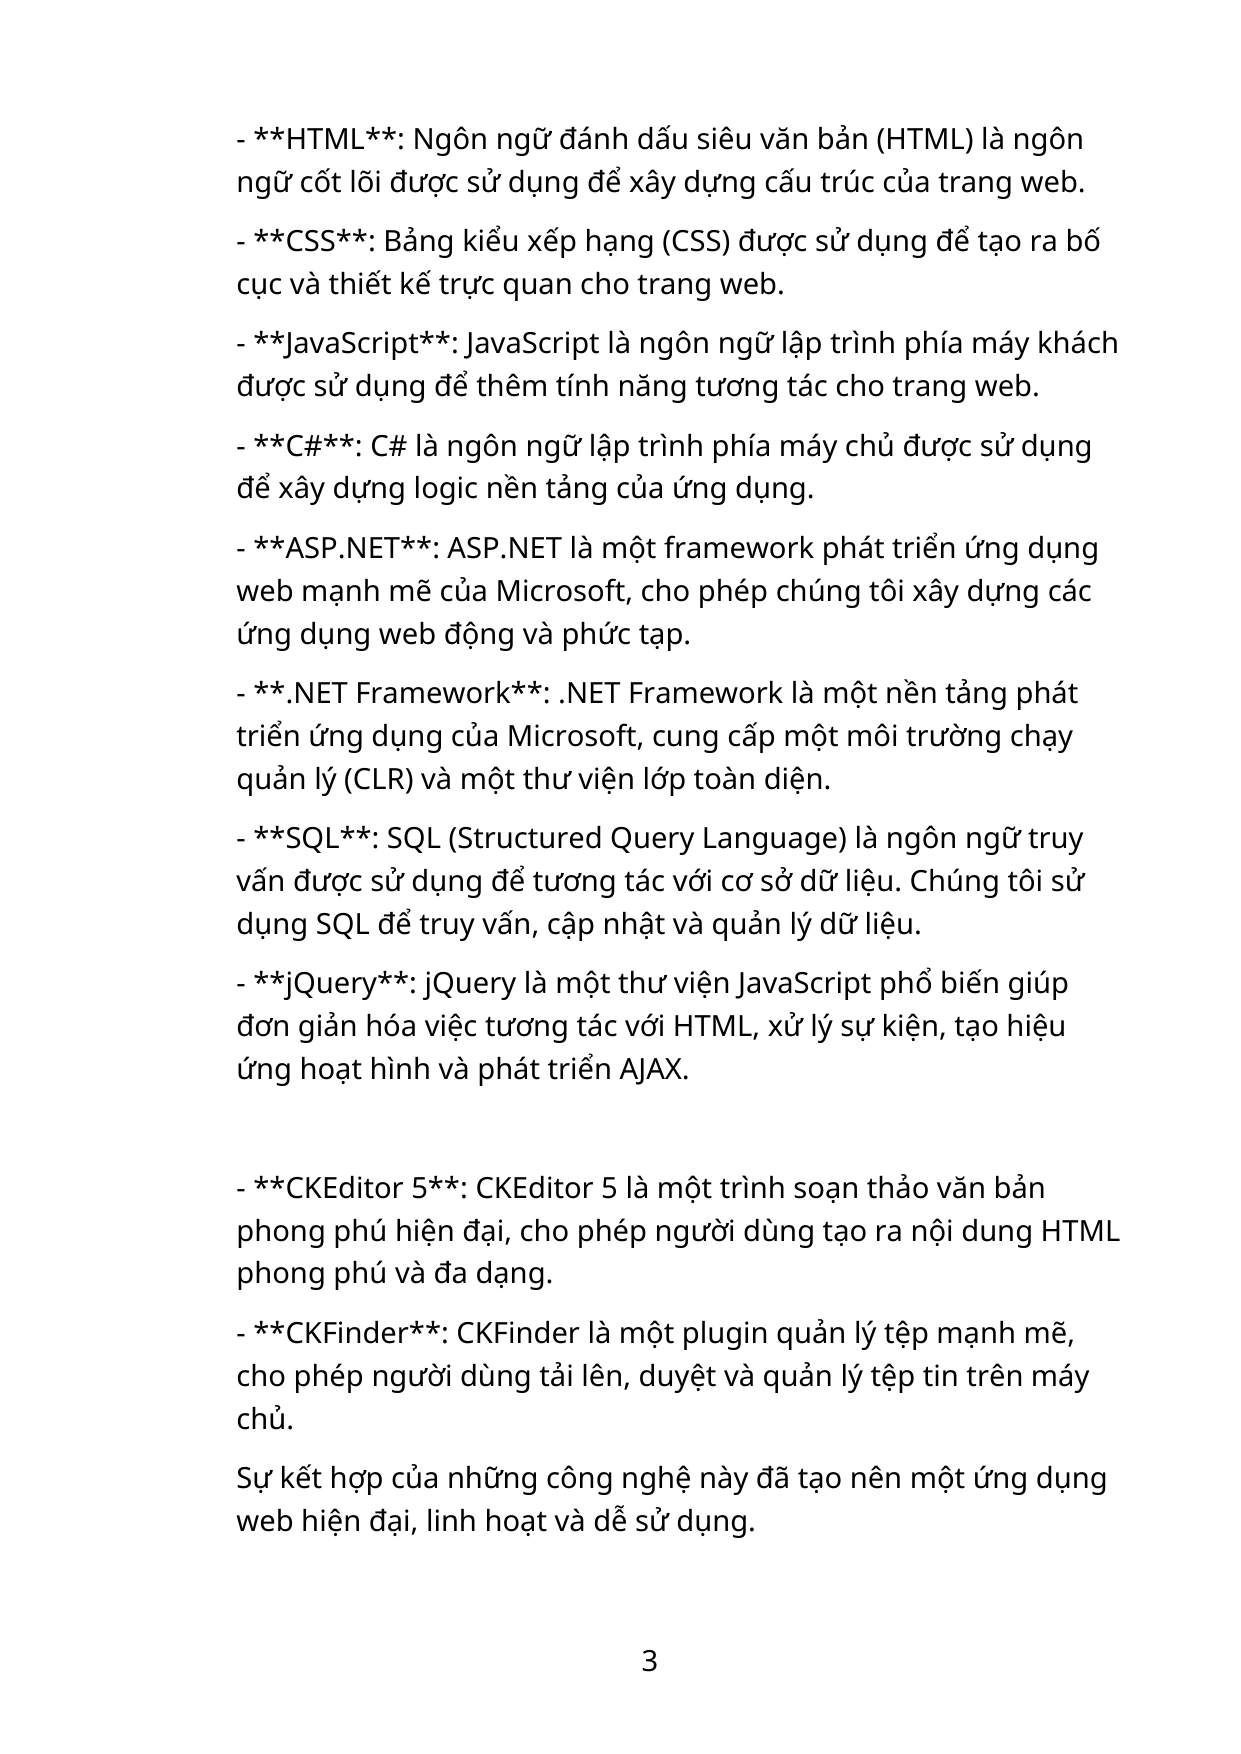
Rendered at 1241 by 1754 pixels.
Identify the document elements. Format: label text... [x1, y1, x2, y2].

text - **C#**: C# là ngôn ngữ lập trình phía máy chủ được sử dụng để xây dựng logic nền tảng của ứng dụng. [236, 425, 1122, 507]
text - **CKEditor 5**: CKEditor 5 là một trình soạn thảo văn bản phong phú hiện đại, cho phép người dùng tạo ra nội dung HTML phong phú và đa dạng. [236, 1167, 1122, 1292]
text - **HTML**: Ngôn ngữ đánh dấu siêu văn bản (HTML) là ngôn ngữ cốt lõi được sử dụng để xây dựng cấu trúc của trang web. [236, 118, 1122, 201]
text - **SQL**: SQL (Structured Query Language) là ngôn ngữ truy vấn được sử dụng để tương tác với cơ sở dữ liệu. Chúng tôi sử dụng SQL để truy vấn, cập nhật và quản lý dữ liệu. [236, 817, 1122, 943]
text - **ASP.NET**: ASP.NET là một framework phát triển ứng dụng web mạnh mẽ của Microsoft, cho phép chúng tôi xây dựng các ứng dụng web động và phức tạp. [236, 527, 1122, 653]
text Sự kết hợp của những công nghệ này đã tạo nên một ứng dụng web hiện đại, linh hoạt và dễ sử dụng. [236, 1457, 1122, 1540]
text - **CSS**: Bảng kiểu xếp hạng (CSS) được sử dụng để tạo ra bố cục và thiết kế trực quan cho trang web. [236, 220, 1122, 303]
text - **CKFinder**: CKFinder là một plugin quản lý tệp mạnh mẽ, cho phép người dùng tải lên, duyệt và quản lý tệp tin trên máy chủ. [236, 1312, 1122, 1438]
text - **.NET Framework**: .NET Framework là một nền tảng phát triển ứng dụng của Microsoft, cung cấp một môi trường chạy quản lý (CLR) và một thư viện lớp toàn diện. [236, 672, 1122, 798]
text - **JavaScript**: JavaScript là ngôn ngữ lập trình phía máy khách được sử dụng để thêm tính năng tương tác cho trang web. [236, 323, 1122, 405]
text - **jQuery**: jQuery là một thư viện JavaScript phổ biến giúp đơn giản hóa việc tương tác với HTML, xử lý sự kiện, tạo hiệu ứng hoạt hình và phát triển AJAX. [236, 963, 1122, 1088]
